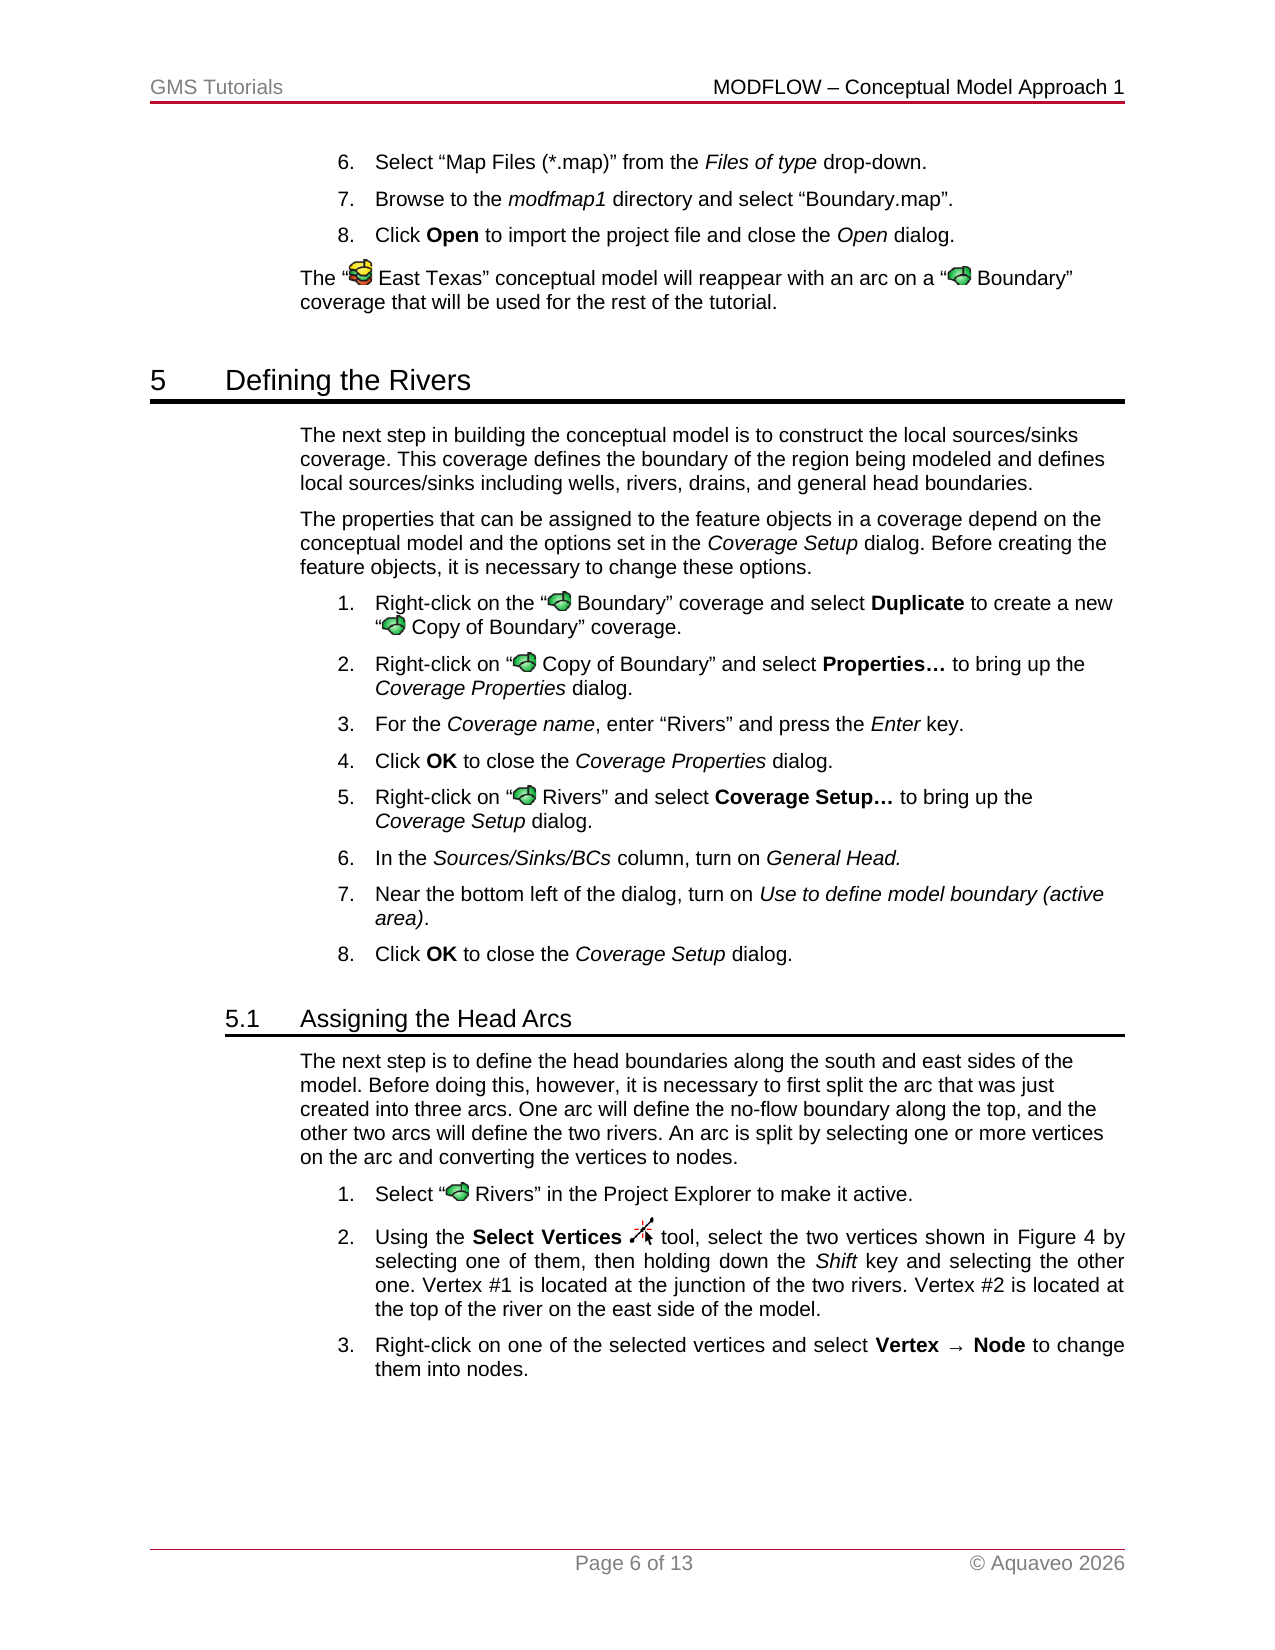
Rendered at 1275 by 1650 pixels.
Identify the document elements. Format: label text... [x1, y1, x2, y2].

list In the Sources/Sinks/BCs column, turn on General Head. [337, 845, 1125, 869]
picture [947, 266, 972, 285]
list Using the Select Vertices tool, select the two vertices shown in Figure 4 by selecting one of them, then holding down the Shift key and selecting the other one. Vertex #1 is located at the junction of the two rivers. Vertex #2 is located at the top of the river on the east side of the model. [337, 1218, 1125, 1321]
text The next step in building the conceptual model is to construct the local sources/sinks coverage. This coverage defines the boundary of the region being modeled and defines local sources/sinks including wells, rivers, drains, and general head boundaries. [300, 422, 1125, 494]
list Select “Map Files (*.map)” from the Files of type drop-down. [337, 150, 1125, 174]
text The next step is to define the head boundaries along the south and east sides of the model. Before doing this, however, it is necessary to first split the arc that was just created into three arcs. One arc will define the no-flow boundary along the top, and the other two arcs will define the two rivers. An arc is split by selecting one or more vertices on the arc and converting the vertices to nodes. [300, 1049, 1125, 1169]
list Right-click on “ Rivers” and select Coverage Setup… to bring up the Coverage Setup dialog. [337, 785, 1125, 833]
picture [348, 259, 373, 285]
picture [547, 591, 572, 611]
list Select “ Rivers” in the Project Explorer to make it active. [337, 1181, 1125, 1205]
subtitle Assigning the Head Arcs [225, 1004, 1125, 1034]
list Click Open to import the project file and close the Open dialog. [337, 223, 1125, 247]
picture [445, 1182, 469, 1201]
text The properties that can be assigned to the feature objects in a coverage depend on the conceptual model and the options set in the Coverage Setup dialog. Before creating the feature objects, it is necessary to change these options. [300, 507, 1125, 579]
picture [382, 615, 406, 635]
list Click OK to close the Coverage Setup dialog. [337, 942, 1125, 966]
subtitle Defining the Rivers [150, 363, 1125, 399]
list Browse to the modfmap1 directory and select “Boundary.map”. [337, 186, 1125, 210]
picture [512, 785, 537, 805]
list Right-click on “ Copy of Boundary” and select Properties… to bring up the Coverage Properties dialog. [337, 652, 1125, 699]
picture [512, 652, 537, 672]
picture [629, 1217, 654, 1245]
list Near the bottom left of the dialog, turn on Use to define model boundary (active area). [337, 882, 1125, 930]
list Right-click on one of the selected vertices and select Vertex → Node to change them into nodes. [337, 1333, 1125, 1381]
list For the Coverage name, enter “Rivers” and press the Enter key. [337, 712, 1125, 736]
text The “ East Texas” conceptual model will reappear with an arc on a “ Boundary” coverage that will be used for the rest of the tutorial. [300, 259, 1125, 313]
list Right-click on the “ Boundary” coverage and select Duplicate to create a new “ Copy of Boundary” coverage. [337, 591, 1125, 639]
list Click OK to close the Coverage Properties dialog. [337, 748, 1125, 772]
